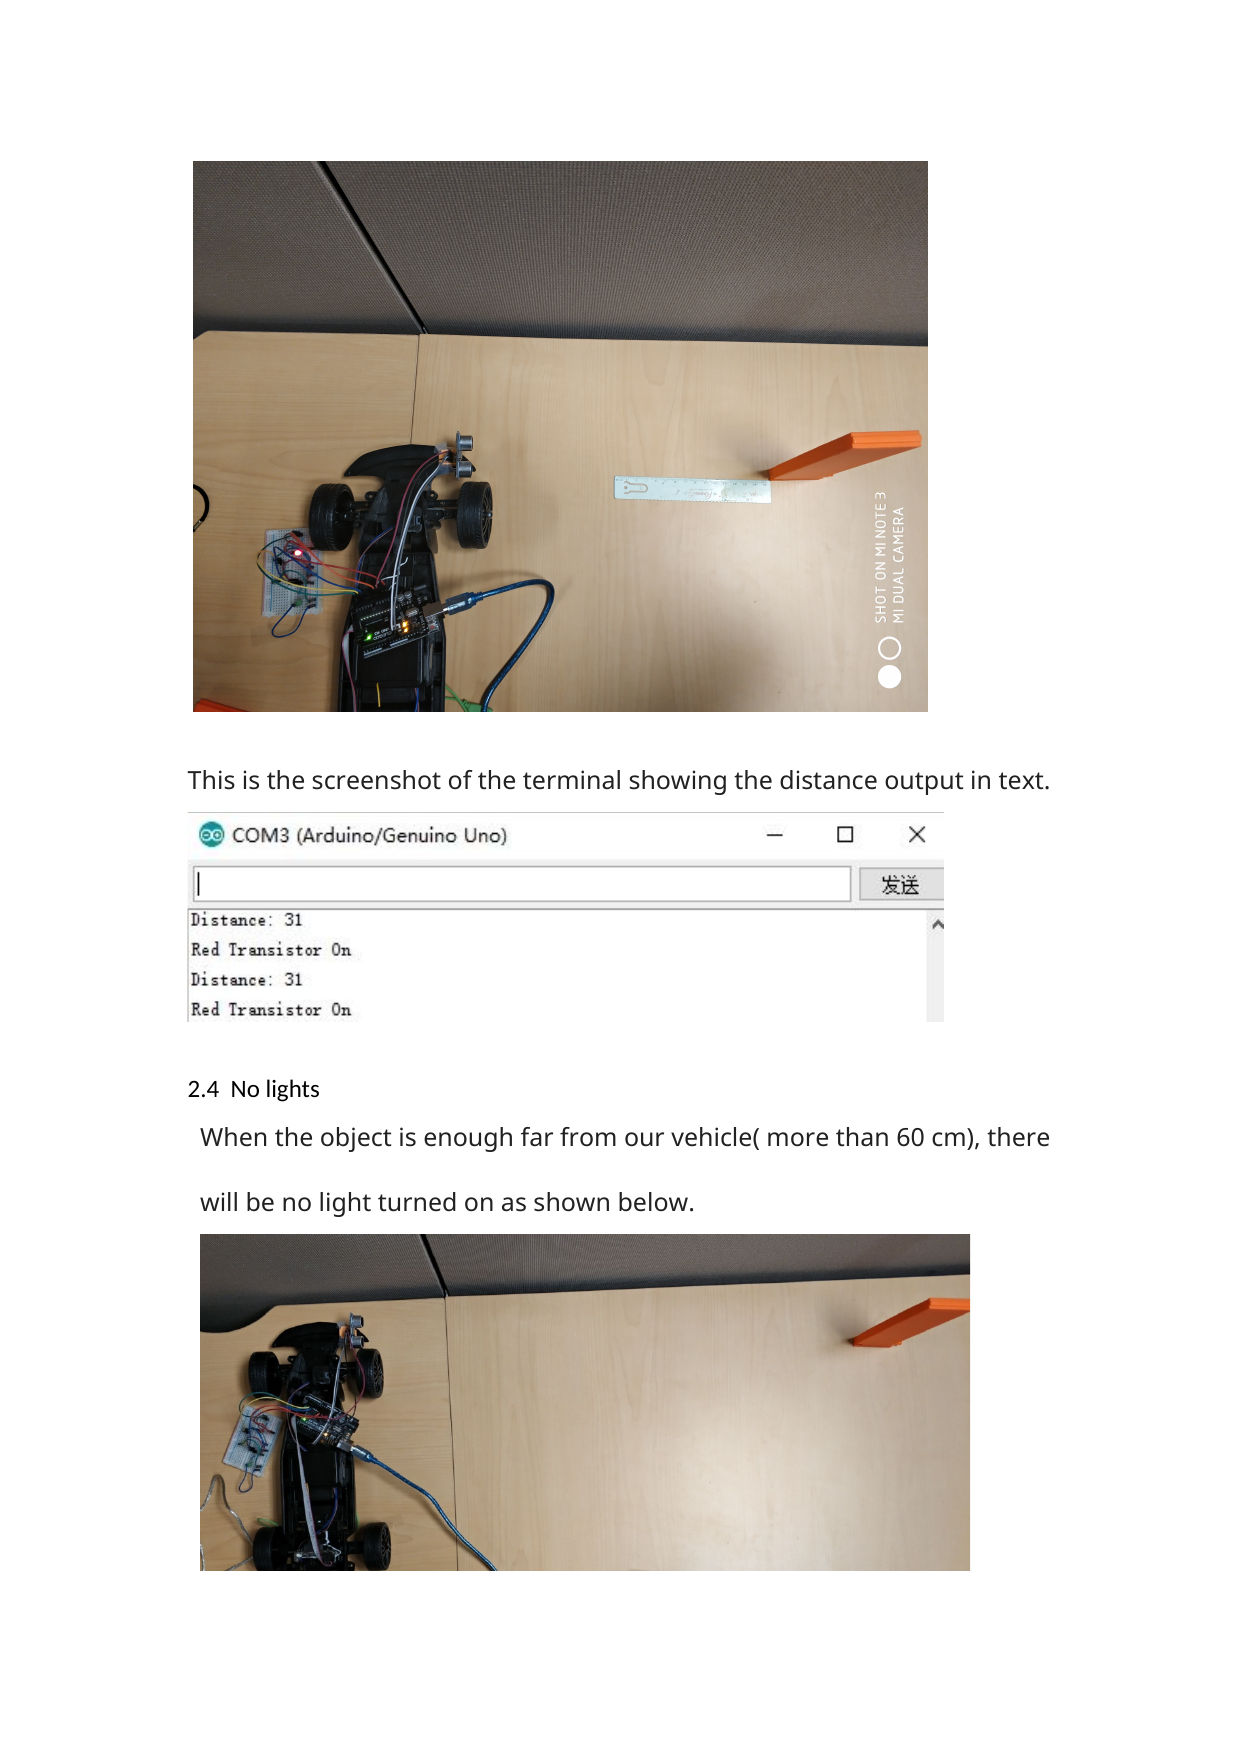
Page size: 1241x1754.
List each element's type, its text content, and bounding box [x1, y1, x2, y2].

picture [193, 161, 928, 712]
text 2.4 No lights [187, 1072, 1053, 1104]
picture [200, 1234, 971, 1571]
text When the object is enough far from our vehicle( more than 60 cm), there will be no light turned on as shown below. [200, 1104, 1053, 1234]
picture [187, 812, 944, 1022]
text This is the screenshot of the terminal showing the distance output in text. [187, 747, 1053, 812]
